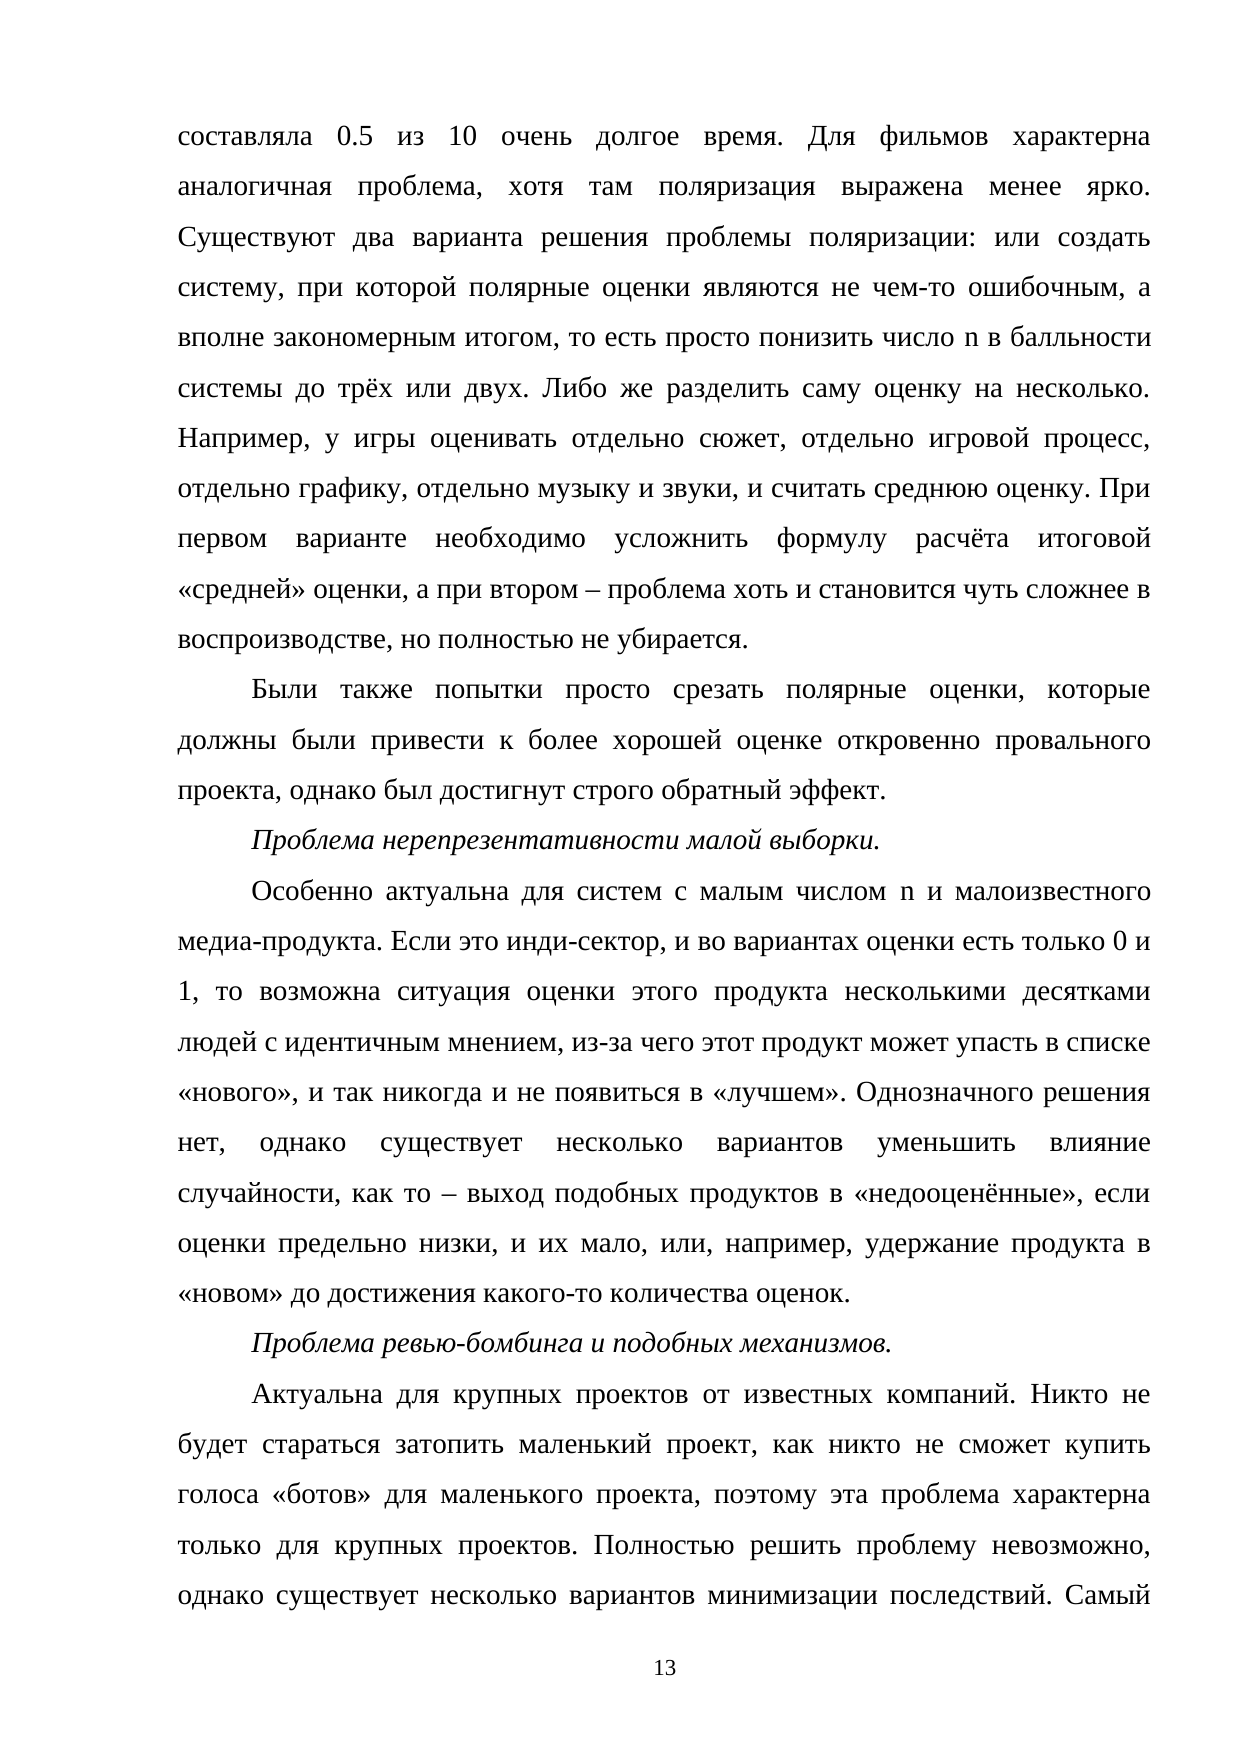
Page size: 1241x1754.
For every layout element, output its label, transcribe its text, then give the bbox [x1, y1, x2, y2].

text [177, 1376, 1152, 1611]
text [177, 118, 1152, 655]
text Проблема нерепрезентативности малой выборки. [177, 822, 1152, 856]
text Особенно актуальна для систем с малым числом n и малоизвестного медиа-продукта. Если это инди-сектор, и во вариантах оценки есть только 0 и 1, то возможна ситуация оценки этого продукта несколькими десятками людей с идентичным мнением, из-за чего этот продукт может упасть в списке «нового», и так никогда и не появиться в «лучшем». Однозначного решения нет, однако существует несколько вариантов уменьшить влияние случайности, как то – выход подобных продуктов в «недооценённые», если оценки предельно низки, и их мало, или, например, удержание продукта в «новом» до достижения какого-то количества оценок. [177, 873, 1152, 1309]
text Проблема ревью-бомбинга и подобных механизмов. [177, 1326, 1152, 1359]
text Были также попытки просто срезать полярные оценки, которые должны были привести к более хорошей оценке откровенно провального проекта, однако был достигнут строго обратный эффект. [177, 672, 1152, 806]
